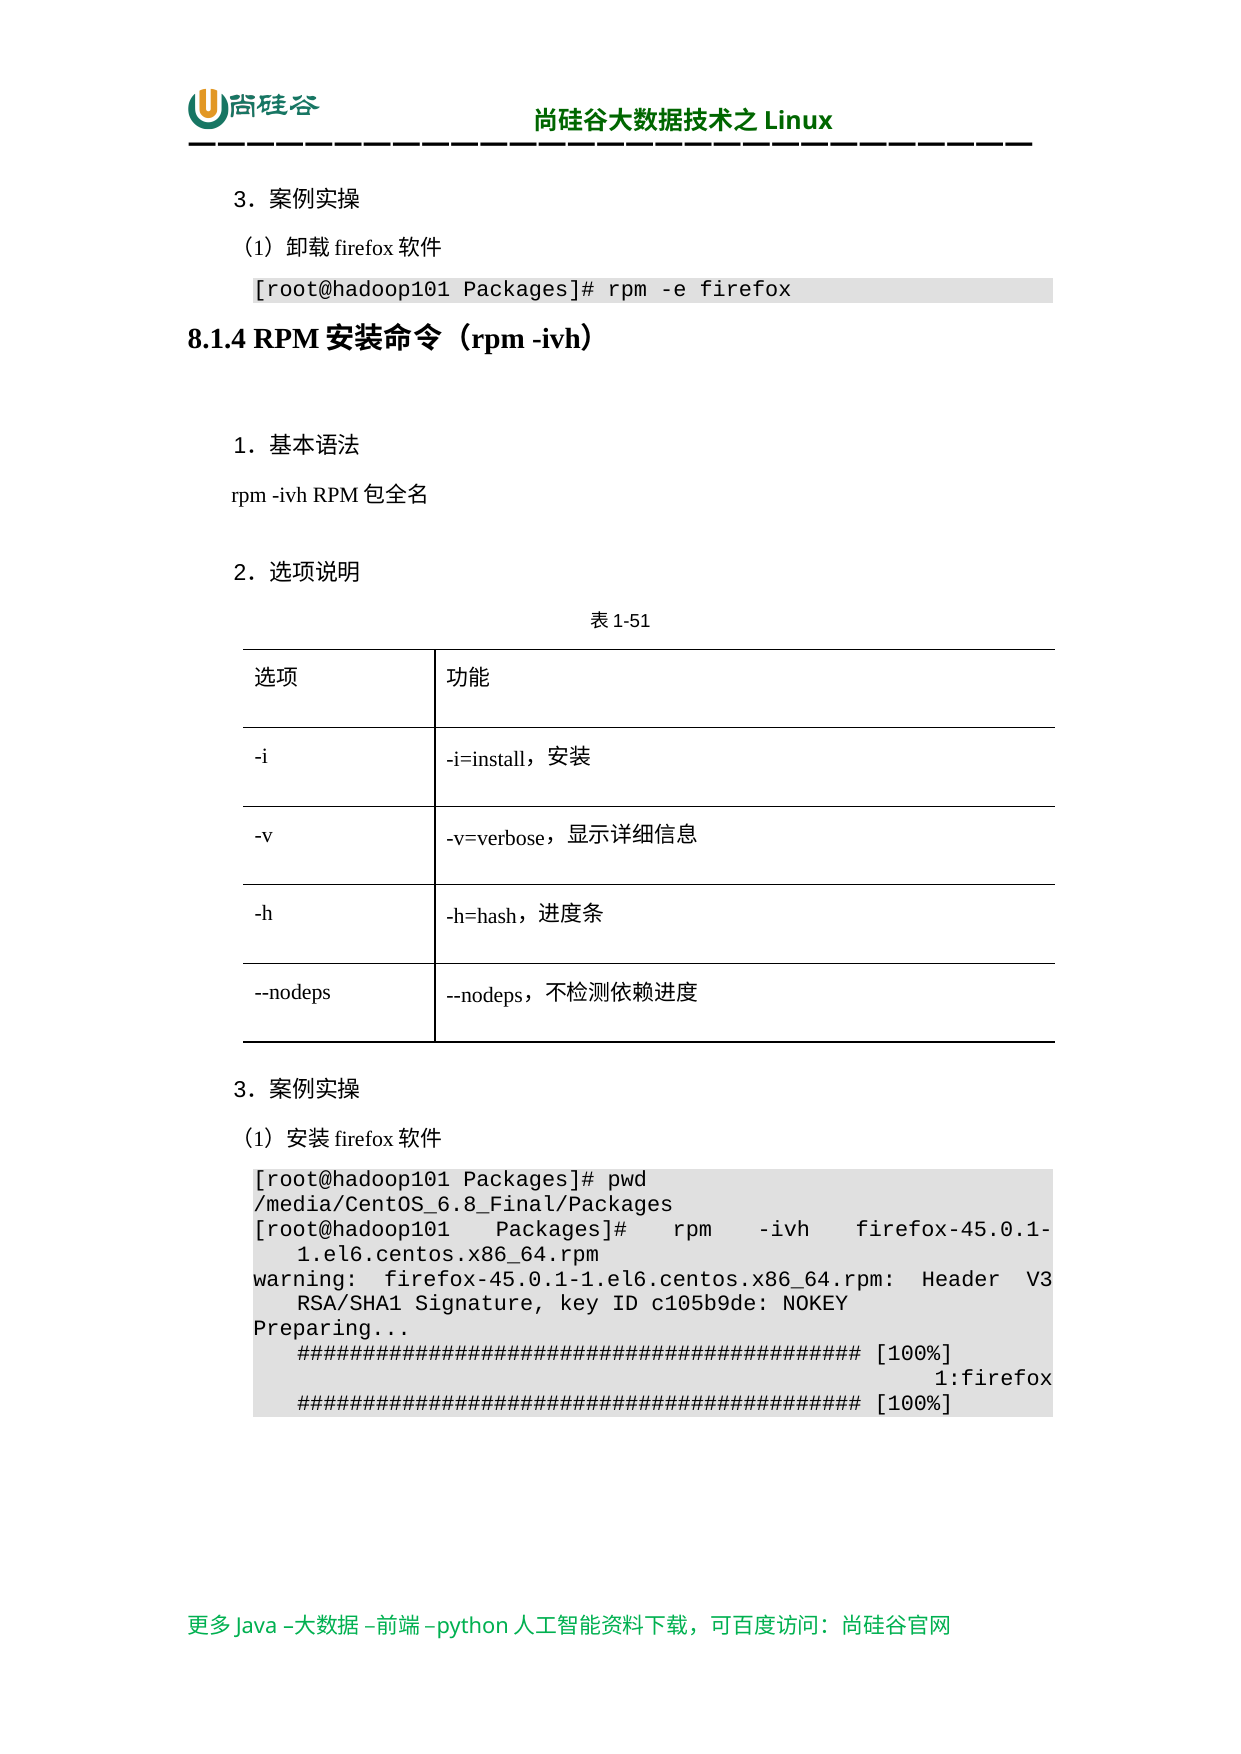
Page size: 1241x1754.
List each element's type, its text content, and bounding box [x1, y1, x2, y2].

table_header 功能 [436, 650, 1055, 727]
table_cell --nodeps [243, 964, 434, 1041]
text 表1-51 [187, 603, 1053, 635]
table_cell -h [243, 885, 434, 963]
table_cell -v=verbose，显示详细信息 [436, 807, 1055, 884]
text rpm -ivh RPM包全名 [187, 476, 1053, 509]
text 1:firefox ########################################### [100%] [253, 1367, 1053, 1417]
text 3．案例实操 [187, 165, 1053, 230]
table_cell -h=hash，进度条 [436, 885, 1055, 963]
text [root@hadoop101 Packages]# pwd [253, 1169, 1053, 1193]
text Preparing... ########################################### [100%] [253, 1317, 1053, 1367]
text 1．基本语法 [187, 411, 1053, 476]
text 2．选项说明 [187, 538, 1053, 603]
text （1）安装firefox软件 [187, 1120, 1053, 1153]
text [root@hadoop101 Packages]# rpm -e firefox [253, 278, 1053, 303]
table_cell -i=install，安装 [436, 728, 1055, 806]
table_header 选项 [243, 650, 434, 727]
table_cell -i [243, 728, 434, 806]
text [root@hadoop101 Packages]# rpm -ivh firefox-45.0.1-1.el6.centos.x86_64.rpm [253, 1218, 1053, 1268]
table_cell --nodeps，不检测依赖进度 [436, 964, 1055, 1041]
text warning: firefox-45.0.1-1.el6.centos.x86_64.rpm: Header V3 RSA/SHA1 Signature, key ID c105b9de: NOKEY [253, 1268, 1053, 1317]
table_cell -v [243, 807, 434, 884]
text 3．案例实操 [187, 1055, 1053, 1120]
text /media/CentOS_6.8_Final/Packages [253, 1193, 1053, 1218]
text （1）卸载firefox软件 [187, 230, 1053, 262]
subtitle 8.1.4 RPM安装命令（rpm -ivh） [187, 303, 1053, 368]
picture [187, 88, 321, 130]
